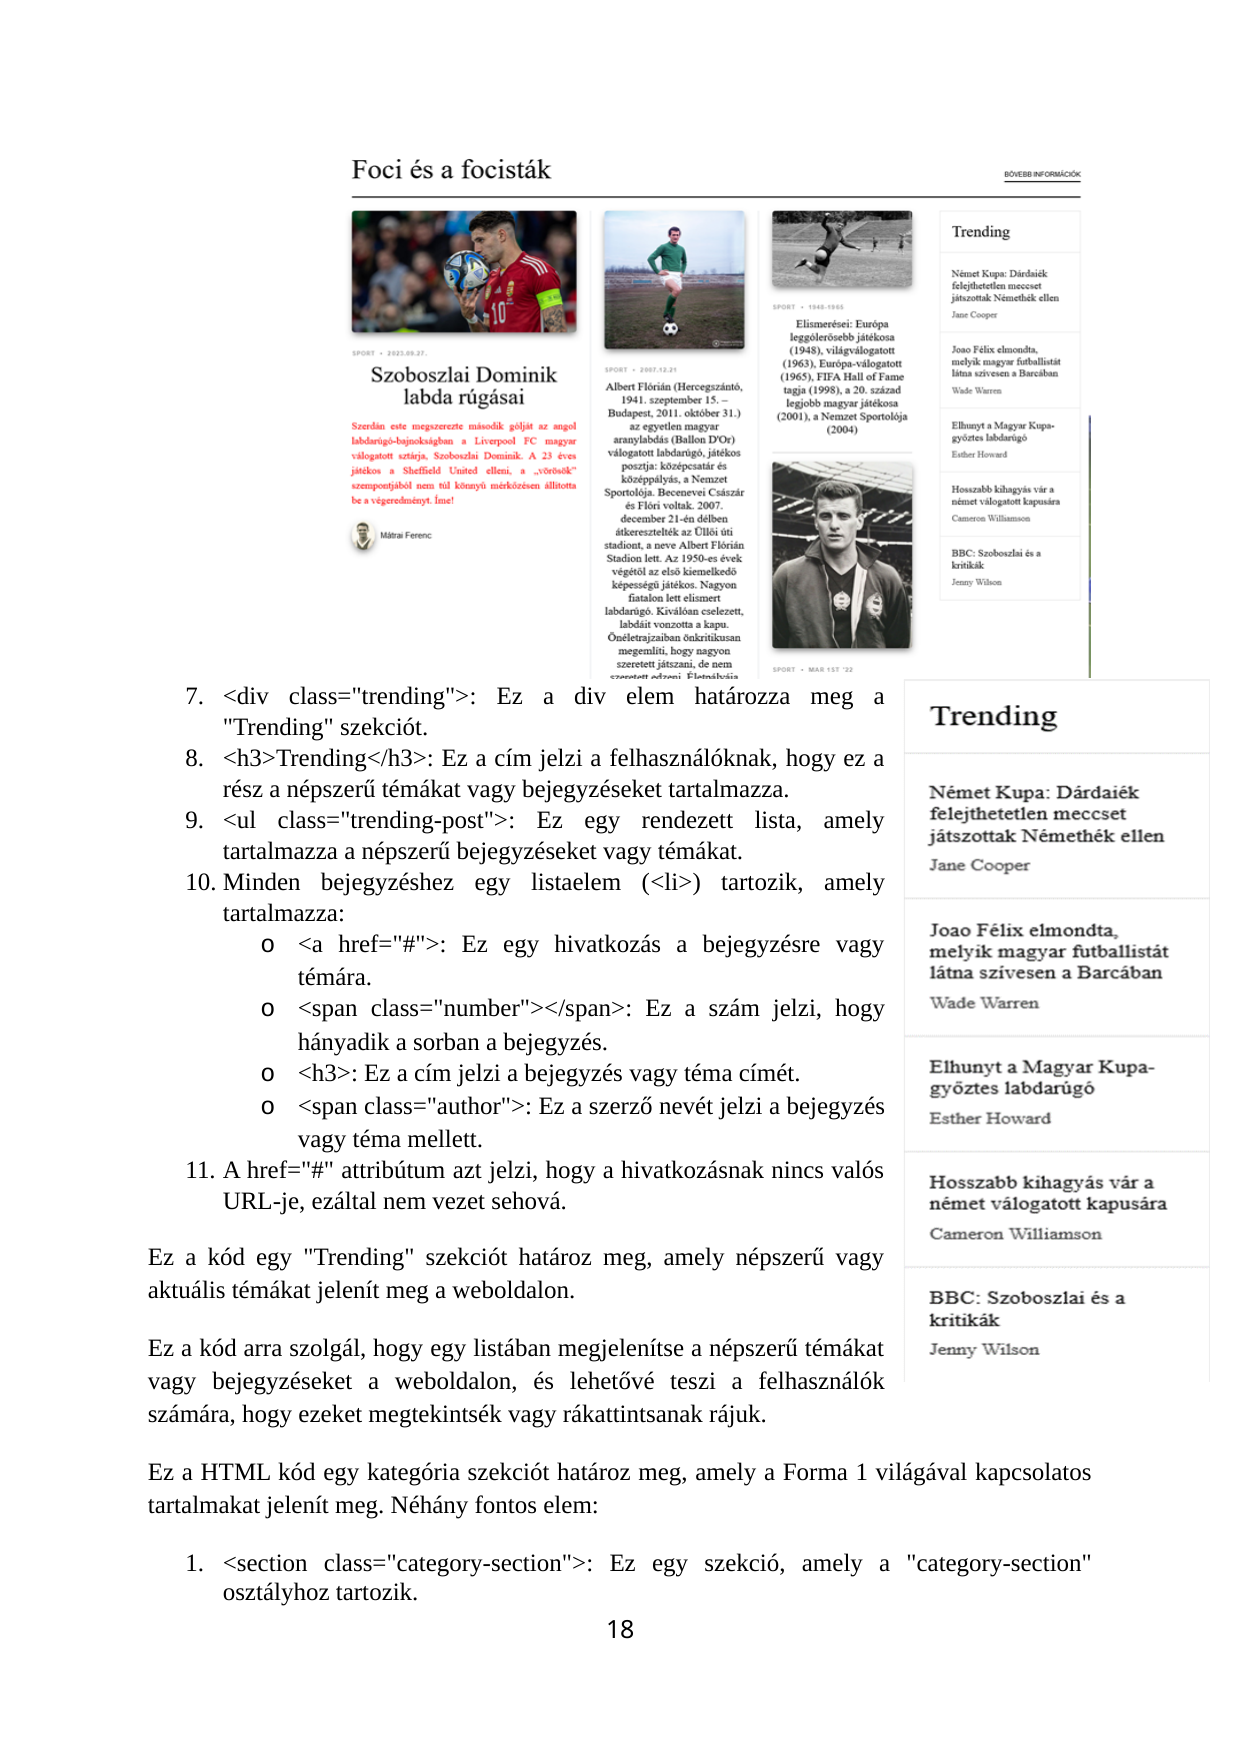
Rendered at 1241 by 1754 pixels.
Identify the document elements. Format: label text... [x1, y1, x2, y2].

picture [171, 147, 1210, 1382]
list <h3>Trending</h3>: Ez a cím jelzi a felhasználóknak, hogy ez a rész a népszerű témákat vagy bejegyzéseket tartalmazza. [185, 743, 903, 803]
list <ul class="trending-post">: Ez egy rendezett lista, amely tartalmazza a népszerű bejegyzéseket vagy témákat. [185, 805, 903, 865]
text Ez a kód arra szolgál, hogy egy listában megjelenítse a népszerű témákat vagy bejegyzéseket a weboldalon, és lehetővé teszi a felhasználók számára, hogy ezeket megtekintsék vagy rákattintsanak rájuk. [148, 1333, 1093, 1428]
list <section class="category-section">: Ez egy szekció, amely a "category-section" osztályhoz tartozik. [185, 1548, 1093, 1606]
text Ez a HTML kód egy kategória szekciót határoz meg, amely a Forma 1 világával kapcsolatos tartalmakat jelenít meg. Néhány fontos elem: [148, 1457, 1093, 1519]
list <a href="#">: Ez egy hivatkozás a bejegyzésre vagy témára. [260, 929, 903, 991]
list Minden bejegyzéshez egy listaelem (<li>) tartozik, amely tartalmazza: [185, 867, 903, 927]
text Ez a kód egy "Trending" szekciót határoz meg, amely népszerű vagy aktuális témákat jelenít meg a weboldalon. [148, 1242, 903, 1304]
list A href="#" attribútum azt jelzi, hogy a hivatkozásnak nincs valós URL-je, ezáltal nem vezet sehová. [185, 1155, 903, 1215]
list <div class="trending">: Ez a div elem határozza meg a "Trending" szekciót. [185, 679, 903, 741]
list <span class="number"></span>: Ez a szám jelzi, hogy hányadik a sorban a bejegyzés. [260, 993, 903, 1055]
list <h3>: Ez a cím jelzi a bejegyzés vagy téma címét. [260, 1058, 903, 1088]
list <span class="author">: Ez a szerző nevét jelzi a bejegyzés vagy téma mellett. [260, 1091, 903, 1153]
